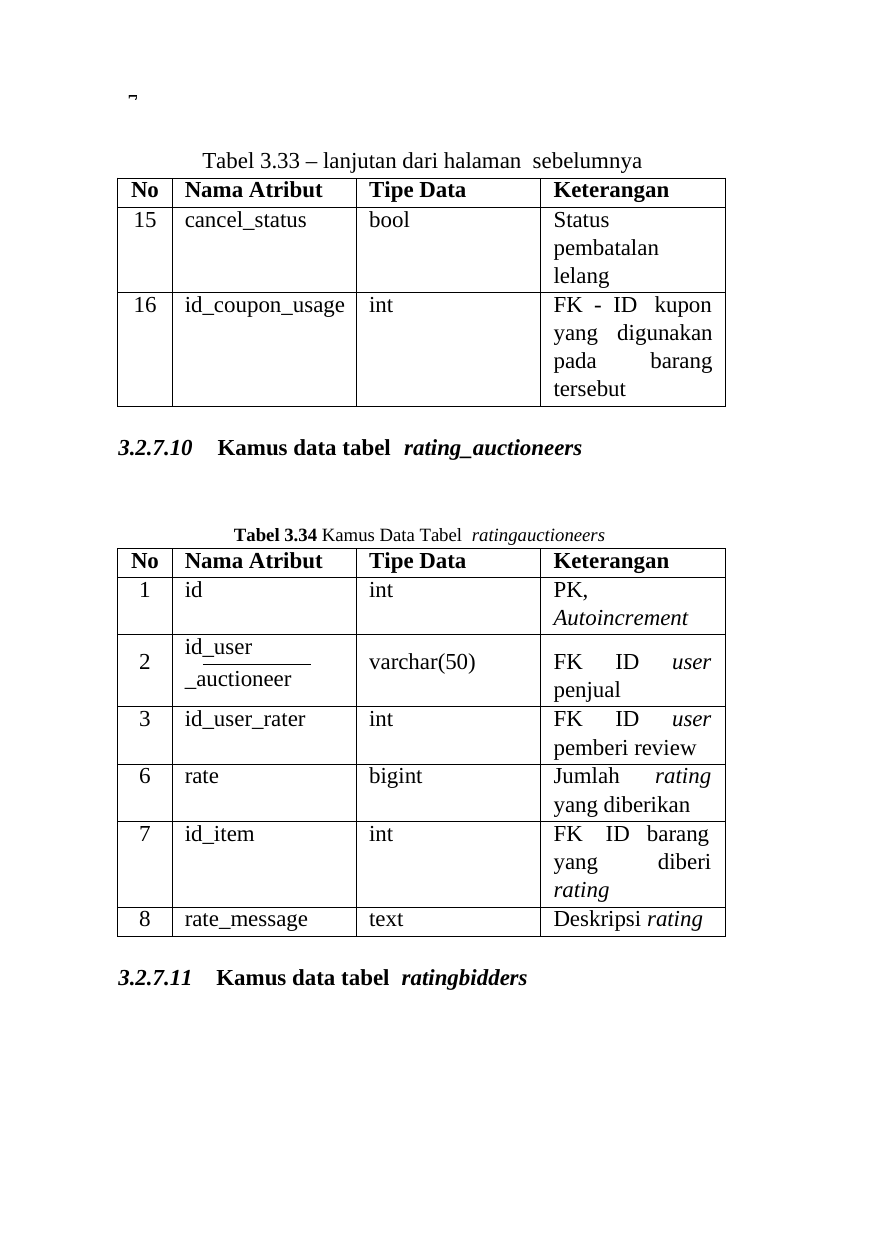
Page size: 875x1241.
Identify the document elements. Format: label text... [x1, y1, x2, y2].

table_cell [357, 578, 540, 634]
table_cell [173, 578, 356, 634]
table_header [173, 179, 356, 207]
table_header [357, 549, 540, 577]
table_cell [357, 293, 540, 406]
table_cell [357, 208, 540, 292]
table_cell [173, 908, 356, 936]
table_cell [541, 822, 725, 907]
list Kamus data tabel rating_auctioneers [118, 434, 755, 460]
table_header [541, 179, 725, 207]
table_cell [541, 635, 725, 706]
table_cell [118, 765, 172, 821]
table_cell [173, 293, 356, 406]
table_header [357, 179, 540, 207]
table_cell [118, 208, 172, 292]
list Kamus data tabel ratingbidders [118, 964, 755, 990]
text Tabel 3.33 – lanjutan dari halaman sebelumnya [202, 148, 755, 174]
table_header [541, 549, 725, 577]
text Tabel 3.34 Kamus Data Tabel ratingauctioneers [234, 524, 755, 545]
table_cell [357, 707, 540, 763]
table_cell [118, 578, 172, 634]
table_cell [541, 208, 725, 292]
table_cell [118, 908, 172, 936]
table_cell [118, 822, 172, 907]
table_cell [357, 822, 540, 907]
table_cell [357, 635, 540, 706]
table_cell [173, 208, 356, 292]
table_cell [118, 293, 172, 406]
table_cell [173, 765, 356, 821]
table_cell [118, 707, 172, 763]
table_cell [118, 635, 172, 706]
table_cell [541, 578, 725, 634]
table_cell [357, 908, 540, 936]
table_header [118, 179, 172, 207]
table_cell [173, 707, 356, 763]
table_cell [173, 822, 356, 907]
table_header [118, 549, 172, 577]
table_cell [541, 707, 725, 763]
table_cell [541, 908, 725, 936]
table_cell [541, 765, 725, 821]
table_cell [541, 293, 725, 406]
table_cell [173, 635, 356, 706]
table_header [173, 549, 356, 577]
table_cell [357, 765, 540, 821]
